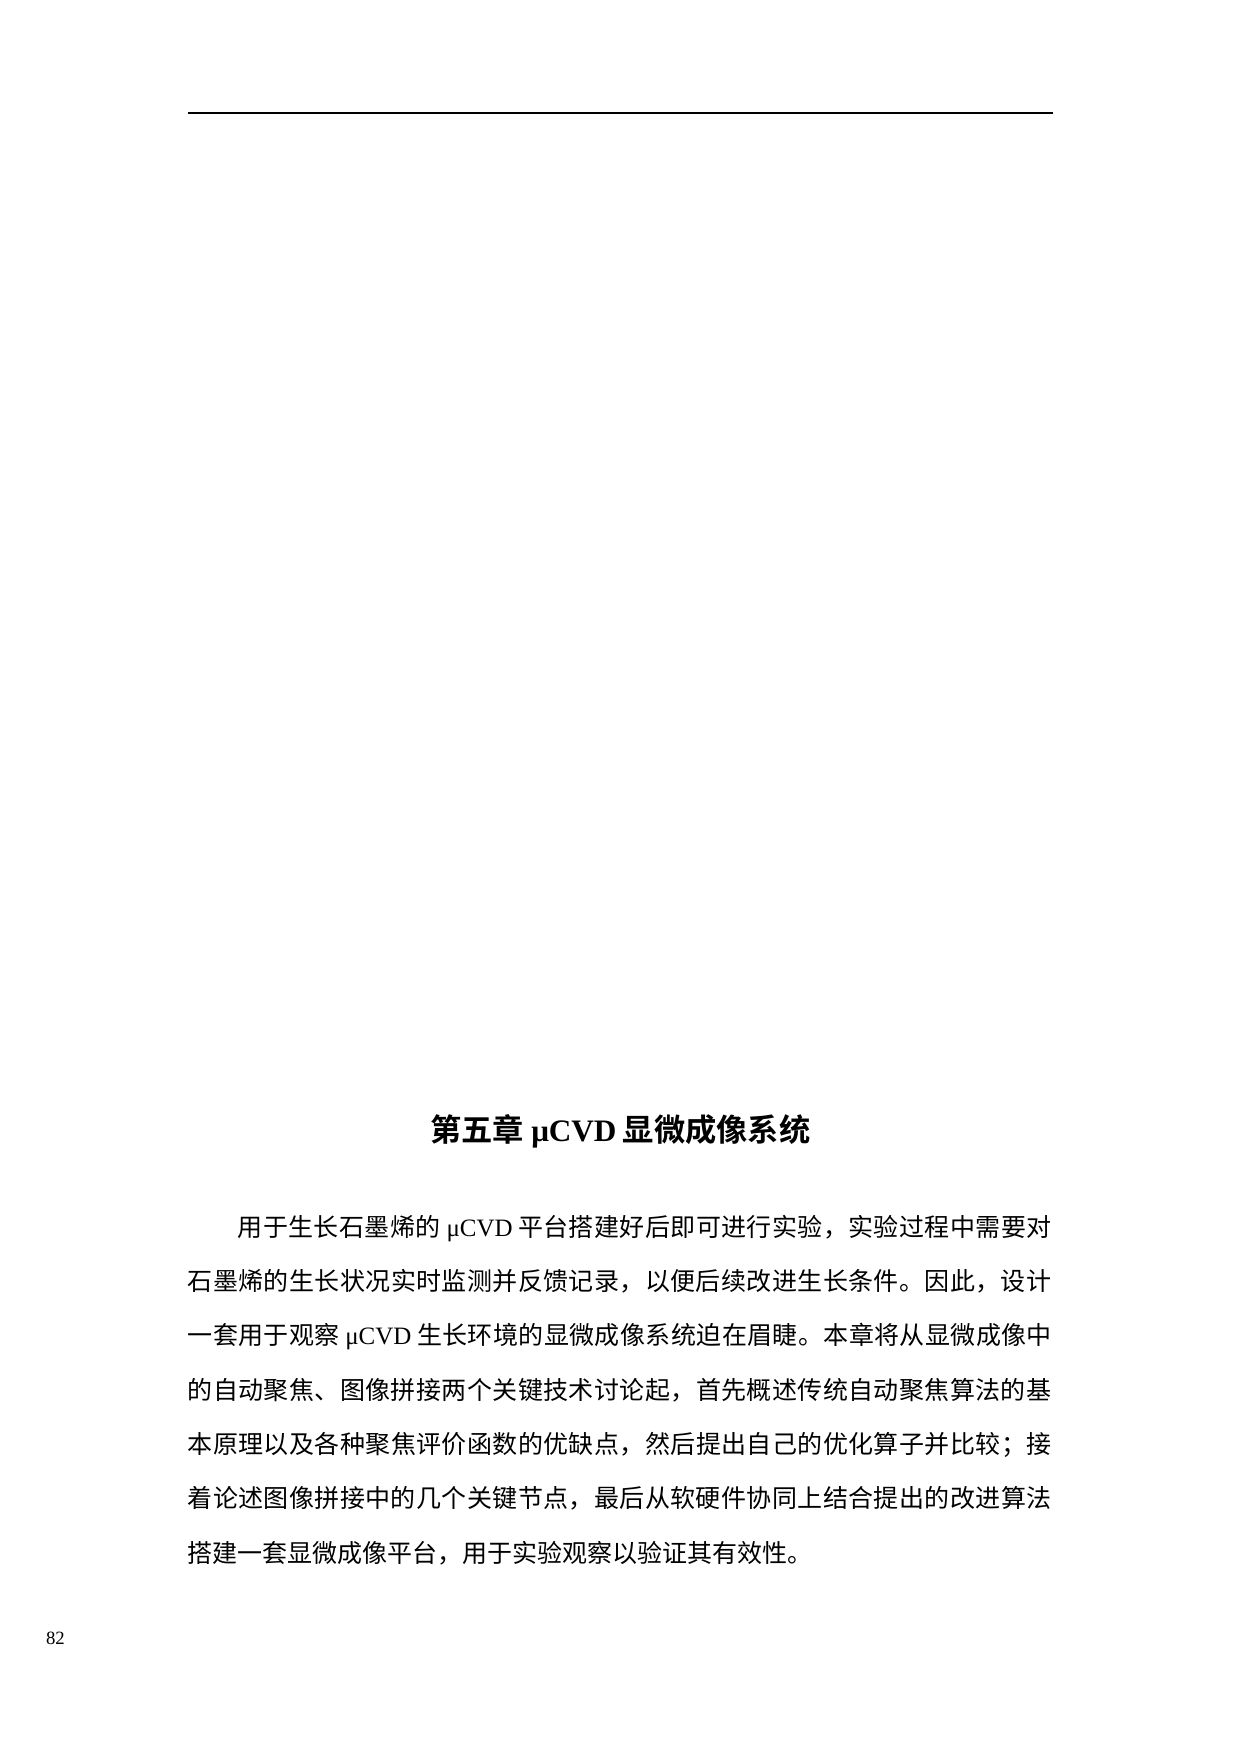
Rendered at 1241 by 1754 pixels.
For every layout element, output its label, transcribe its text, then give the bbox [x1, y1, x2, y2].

subtitle μCVD显微成像系统 [187, 1105, 1053, 1150]
text 用于生长石墨烯的μCVD平台搭建好后即可进行实验，实验过程中需要对石墨烯的生长状况实时监测并反馈记录，以便后续改进生长条件。因此，设计一套用于观察μCVD生长环境的显微成像系统迫在眉睫。本章将从显微成像中的自动聚焦、图像拼接两个关键技术讨论起，首先概述传统自动聚焦算法的基本原理以及各种聚焦评价函数的优缺点，然后提出自己的优化算子并比较；接着论述图像拼接中的几个关键节点，最后从软硬件协同上结合提出的改进算法搭建一套显微成像平台，用于实验观察以验证其有效性。 [187, 1207, 1053, 1569]
